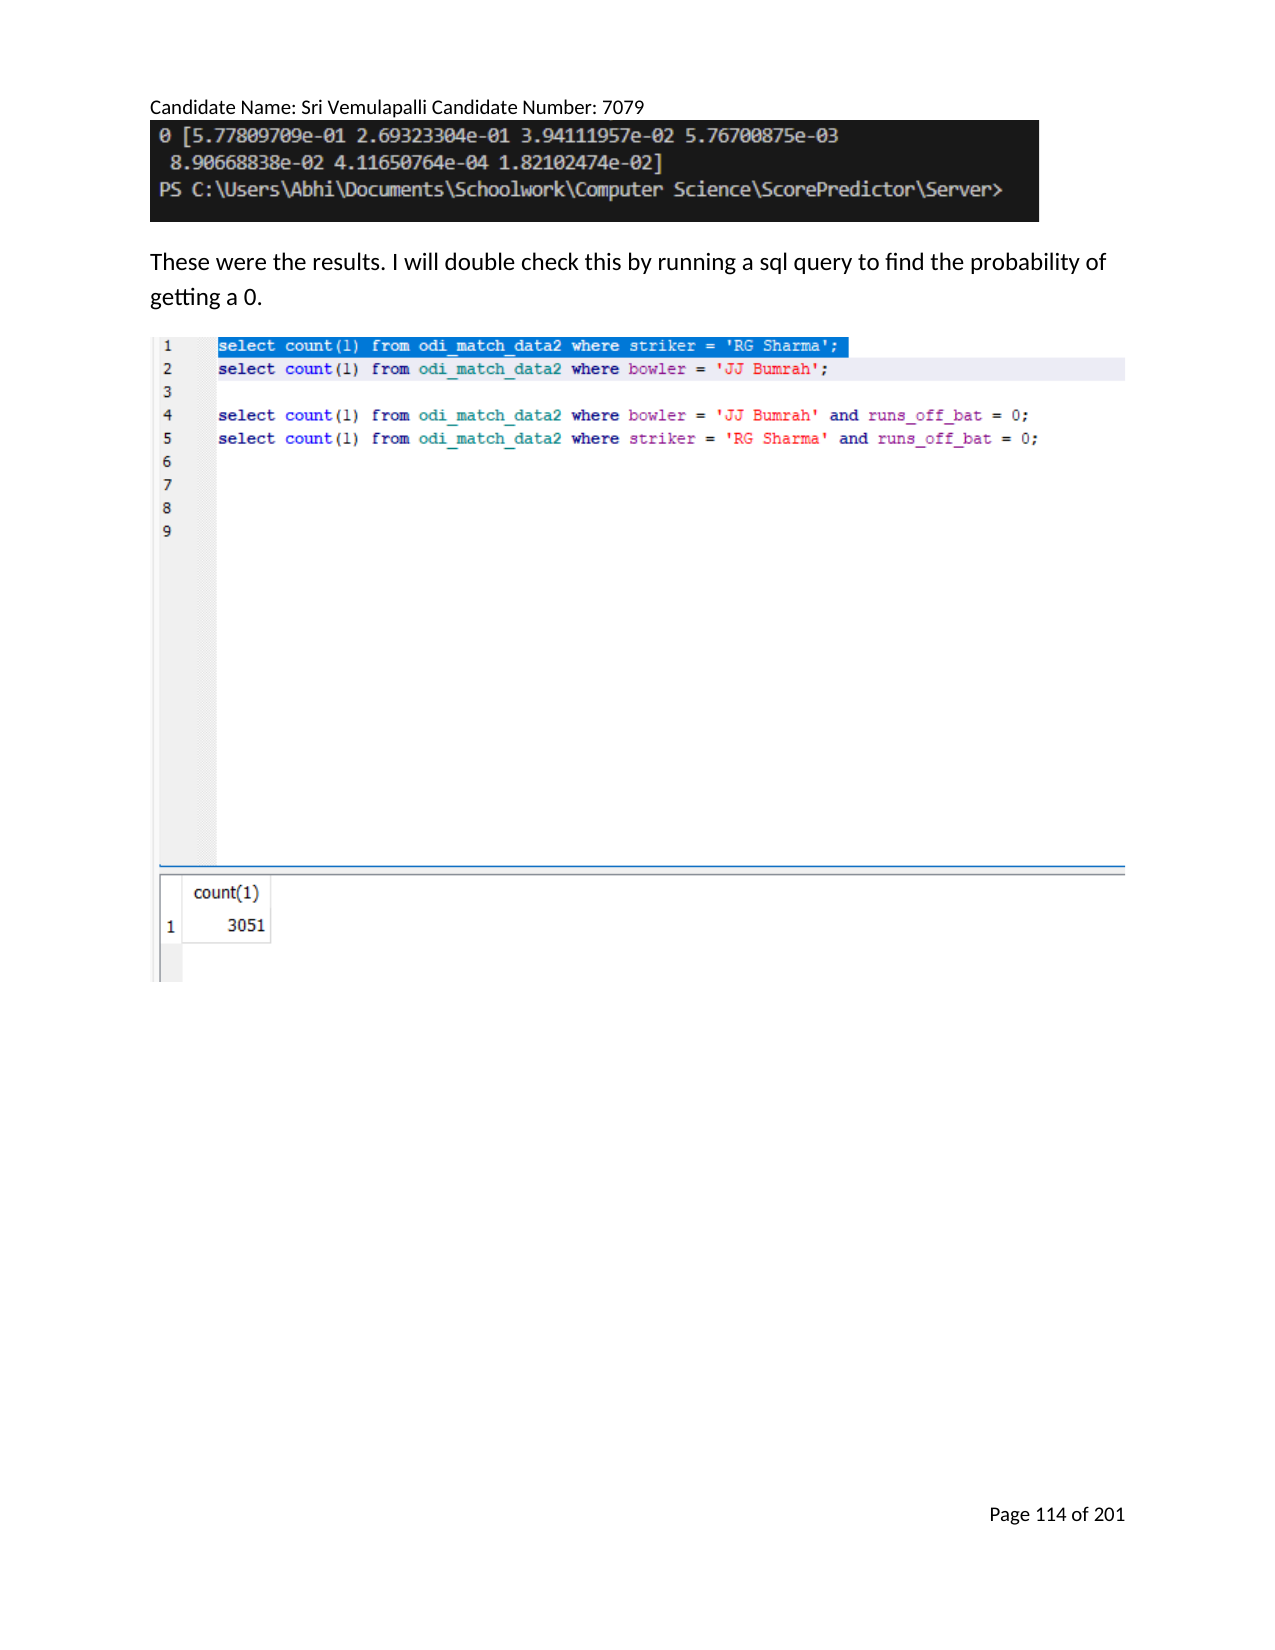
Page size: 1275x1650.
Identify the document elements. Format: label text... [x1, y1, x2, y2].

picture [150, 337, 1125, 982]
text These were the results. I will double check this by running a sql query to find the probability of getting a 0. [150, 246, 1125, 312]
picture [150, 120, 1040, 222]
